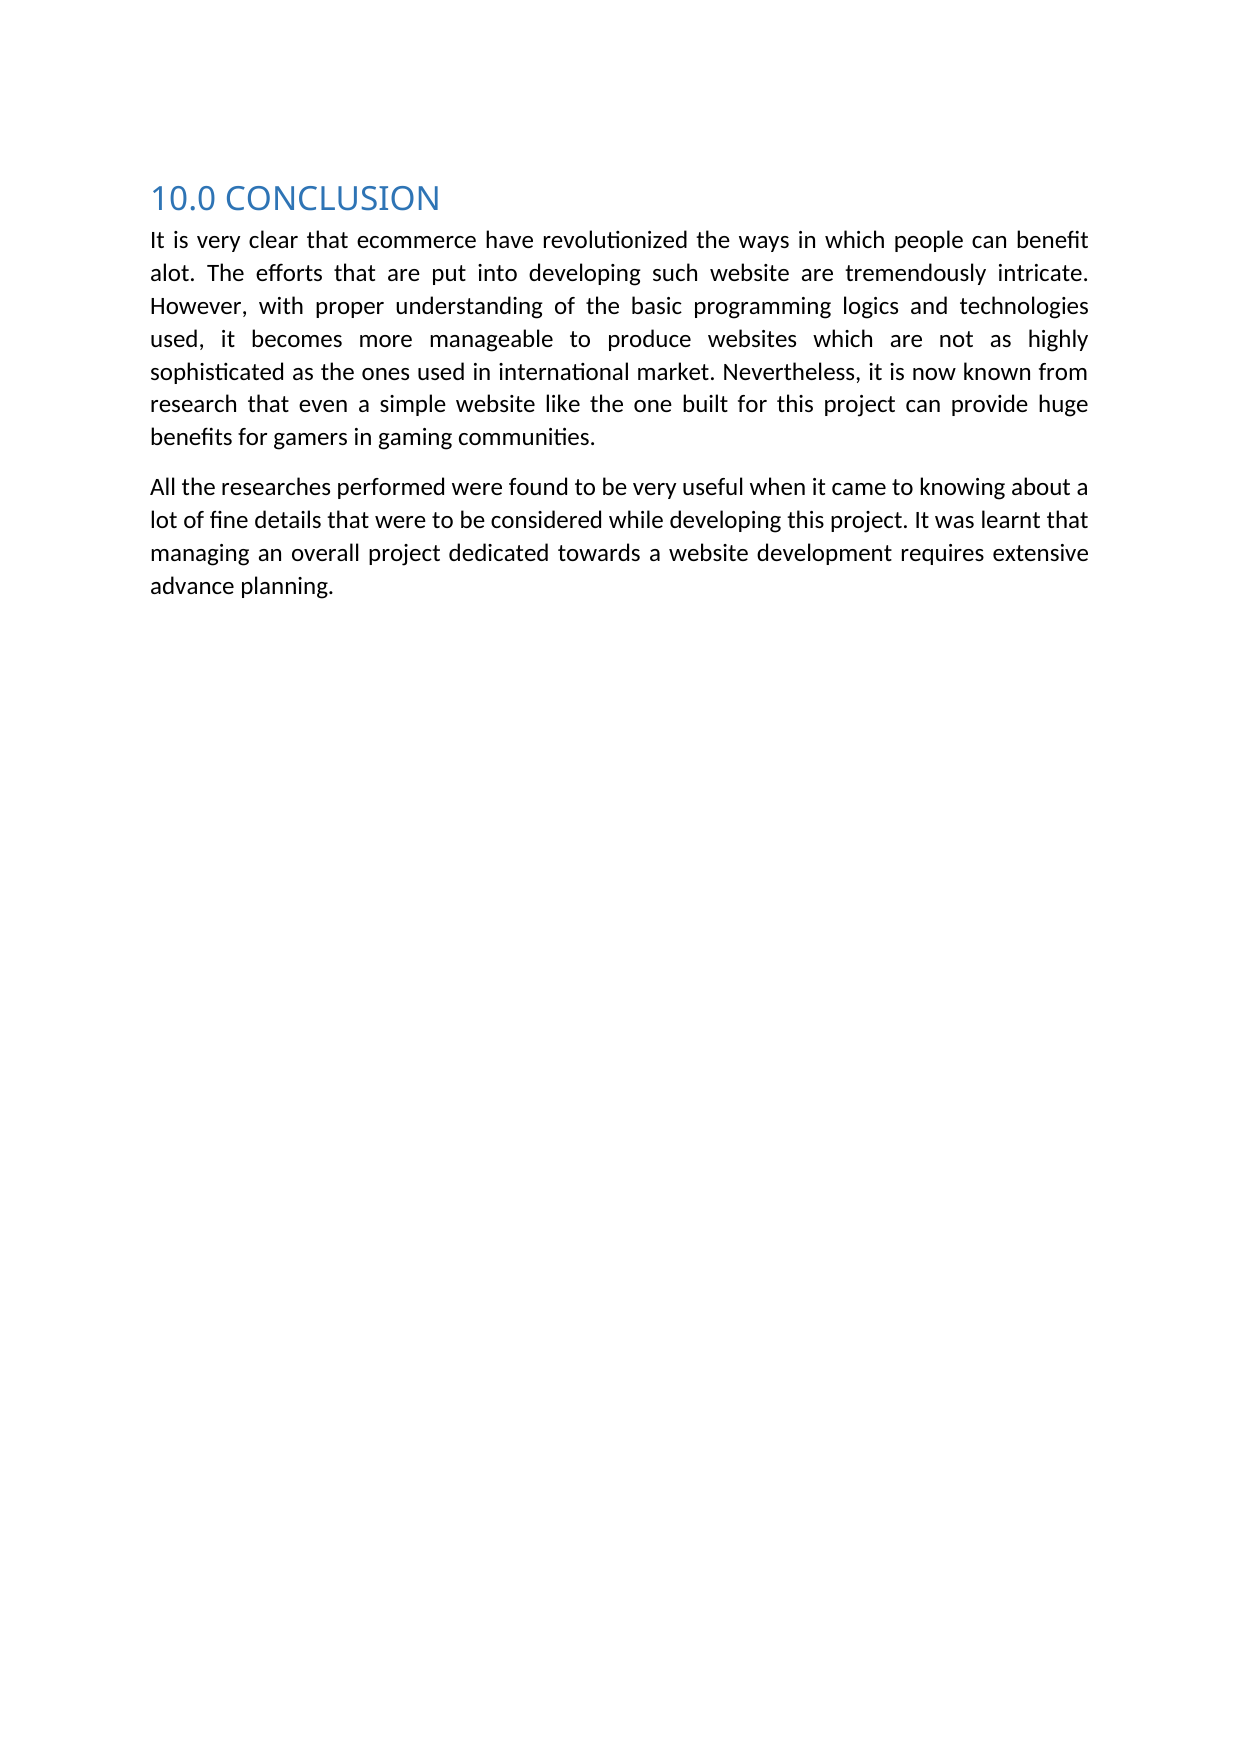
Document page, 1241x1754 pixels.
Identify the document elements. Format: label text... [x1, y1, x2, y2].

text It is very clear that ecommerce have revolutionized the ways in which people can benefit alot. The efforts that are put into developing such website are tremendously intricate. However, with proper understanding of the basic programming logics and technologies used, it becomes more manageable to produce websites which are not as highly sophisticated as the ones used in international market. Nevertheless, it is now known from research that even a simple website like the one built for this project can provide huge benefits for gamers in gaming communities. [150, 224, 1090, 452]
subtitle 10.0 CONCLUSION [150, 175, 1090, 220]
text All the researches performed were found to be very useful when it came to knowing about a lot of fine details that were to be considered while developing this project. It was learnt that managing an overall project dedicated towards a website development requires extensive advance planning. [150, 471, 1090, 600]
